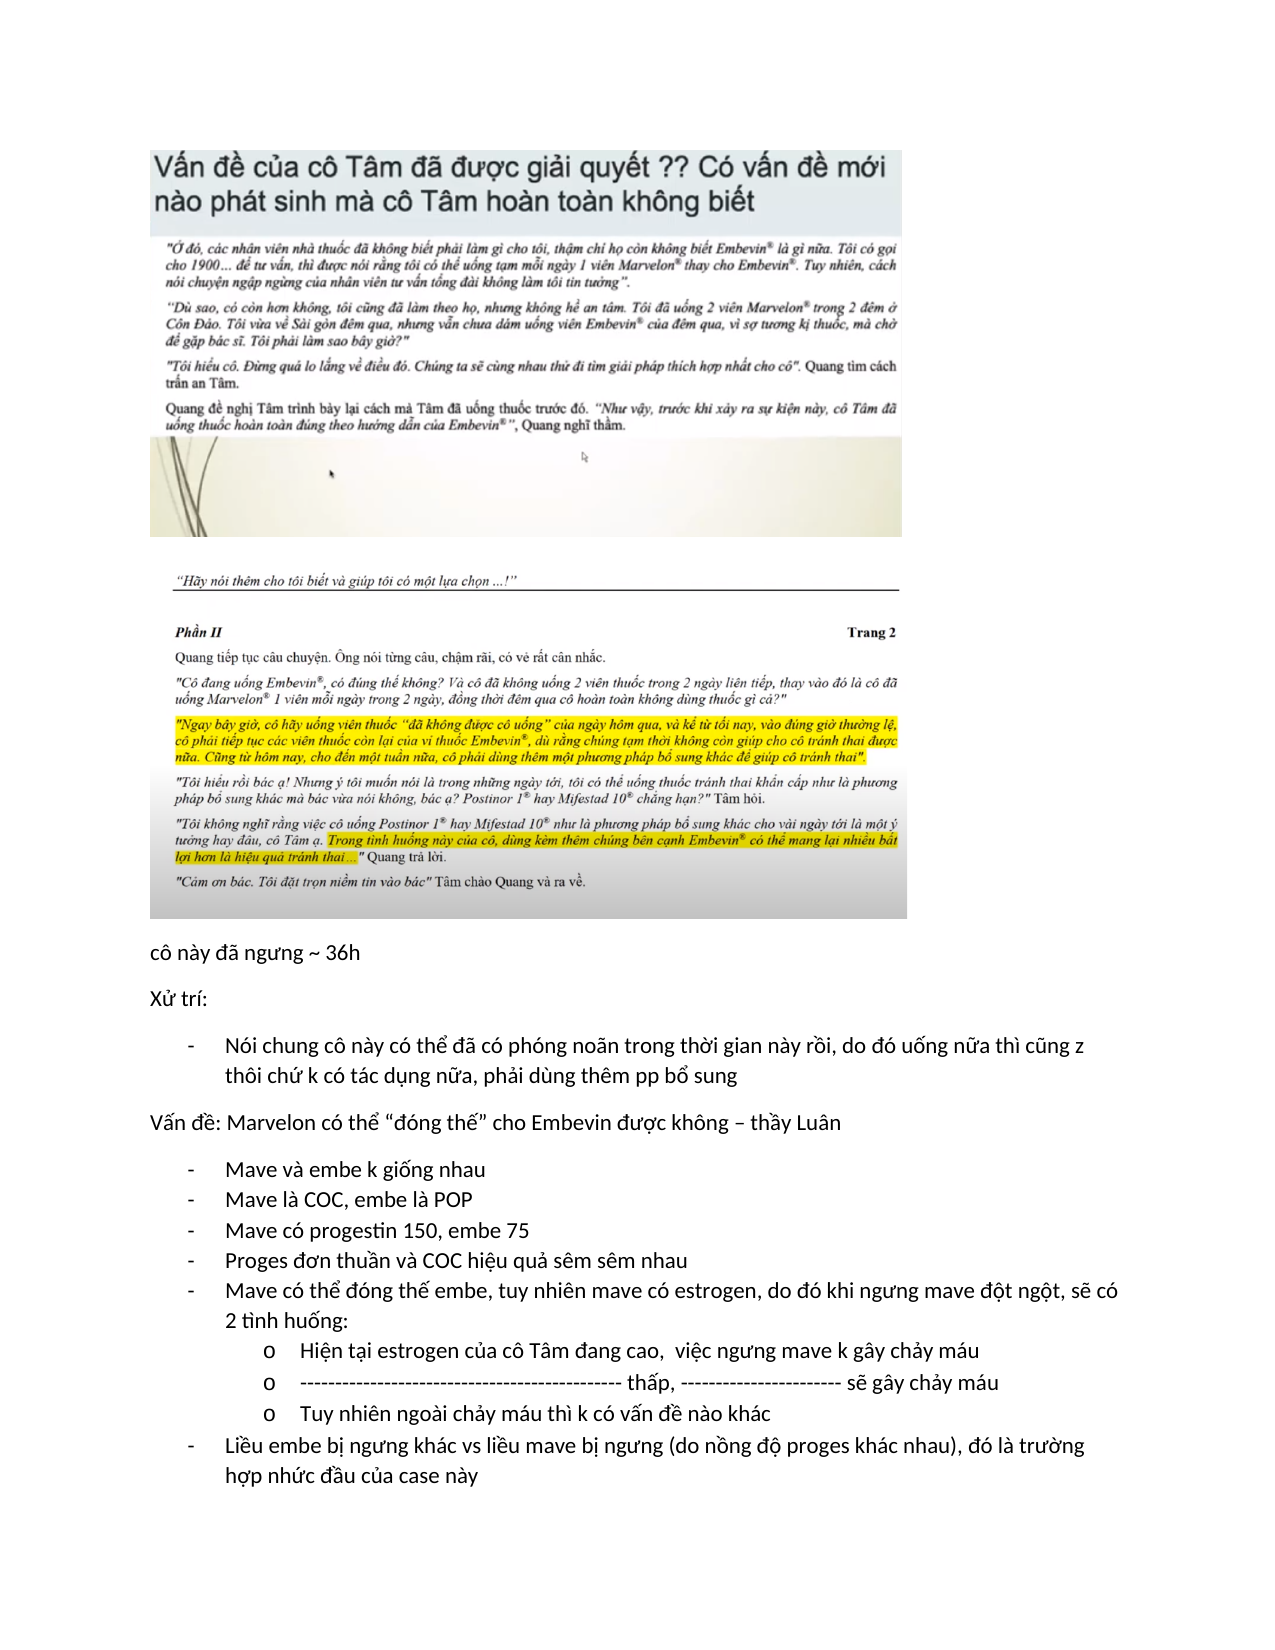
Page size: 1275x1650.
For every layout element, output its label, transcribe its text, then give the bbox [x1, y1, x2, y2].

list Proges đơn thuần và COC hiệu quả sêm sêm nhau [187, 1246, 1125, 1274]
list Mave có progestin 150, embe 75 [187, 1216, 1125, 1244]
list Mave và embe k giống nhau [187, 1155, 1125, 1183]
list Mave có thể đóng thế embe, tuy nhiên mave có estrogen, do đó khi ngưng mave đột ngột, sẽ có 2 tình huống: [187, 1276, 1125, 1334]
picture [150, 150, 902, 537]
list Mave là COC, embe là POP [187, 1186, 1125, 1213]
list Tuy nhiên ngoài chảy máu thì k có vấn đề nào khác [262, 1399, 1125, 1429]
list Nói chung cô này có thể đã có phóng noãn trong thời gian này rồi, do đó uống nữa thì cũng z thôi chứ k có tác dụng nữa, phải dùng thêm pp bổ sung [187, 1031, 1125, 1089]
picture [150, 555, 908, 919]
text Vấn đề: Marvelon có thể “đóng thế” cho Embevin được không – thầy Luân [150, 1108, 1125, 1136]
list Hiện tại estrogen của cô Tâm đang cao, việc ngưng mave k gây chảy máu [262, 1337, 1125, 1366]
list ---------------------------------------------- thấp, ----------------------- sẽ gây chảy máu [262, 1368, 1125, 1397]
list Liều embe bị ngưng khác vs liều mave bị ngưng (do nồng độ proges khác nhau), đó là trường hợp nhức đầu của case này [187, 1431, 1125, 1489]
text cô này đã ngưng ~ 36h [150, 938, 1125, 966]
text Xử trí: [150, 984, 1125, 1012]
